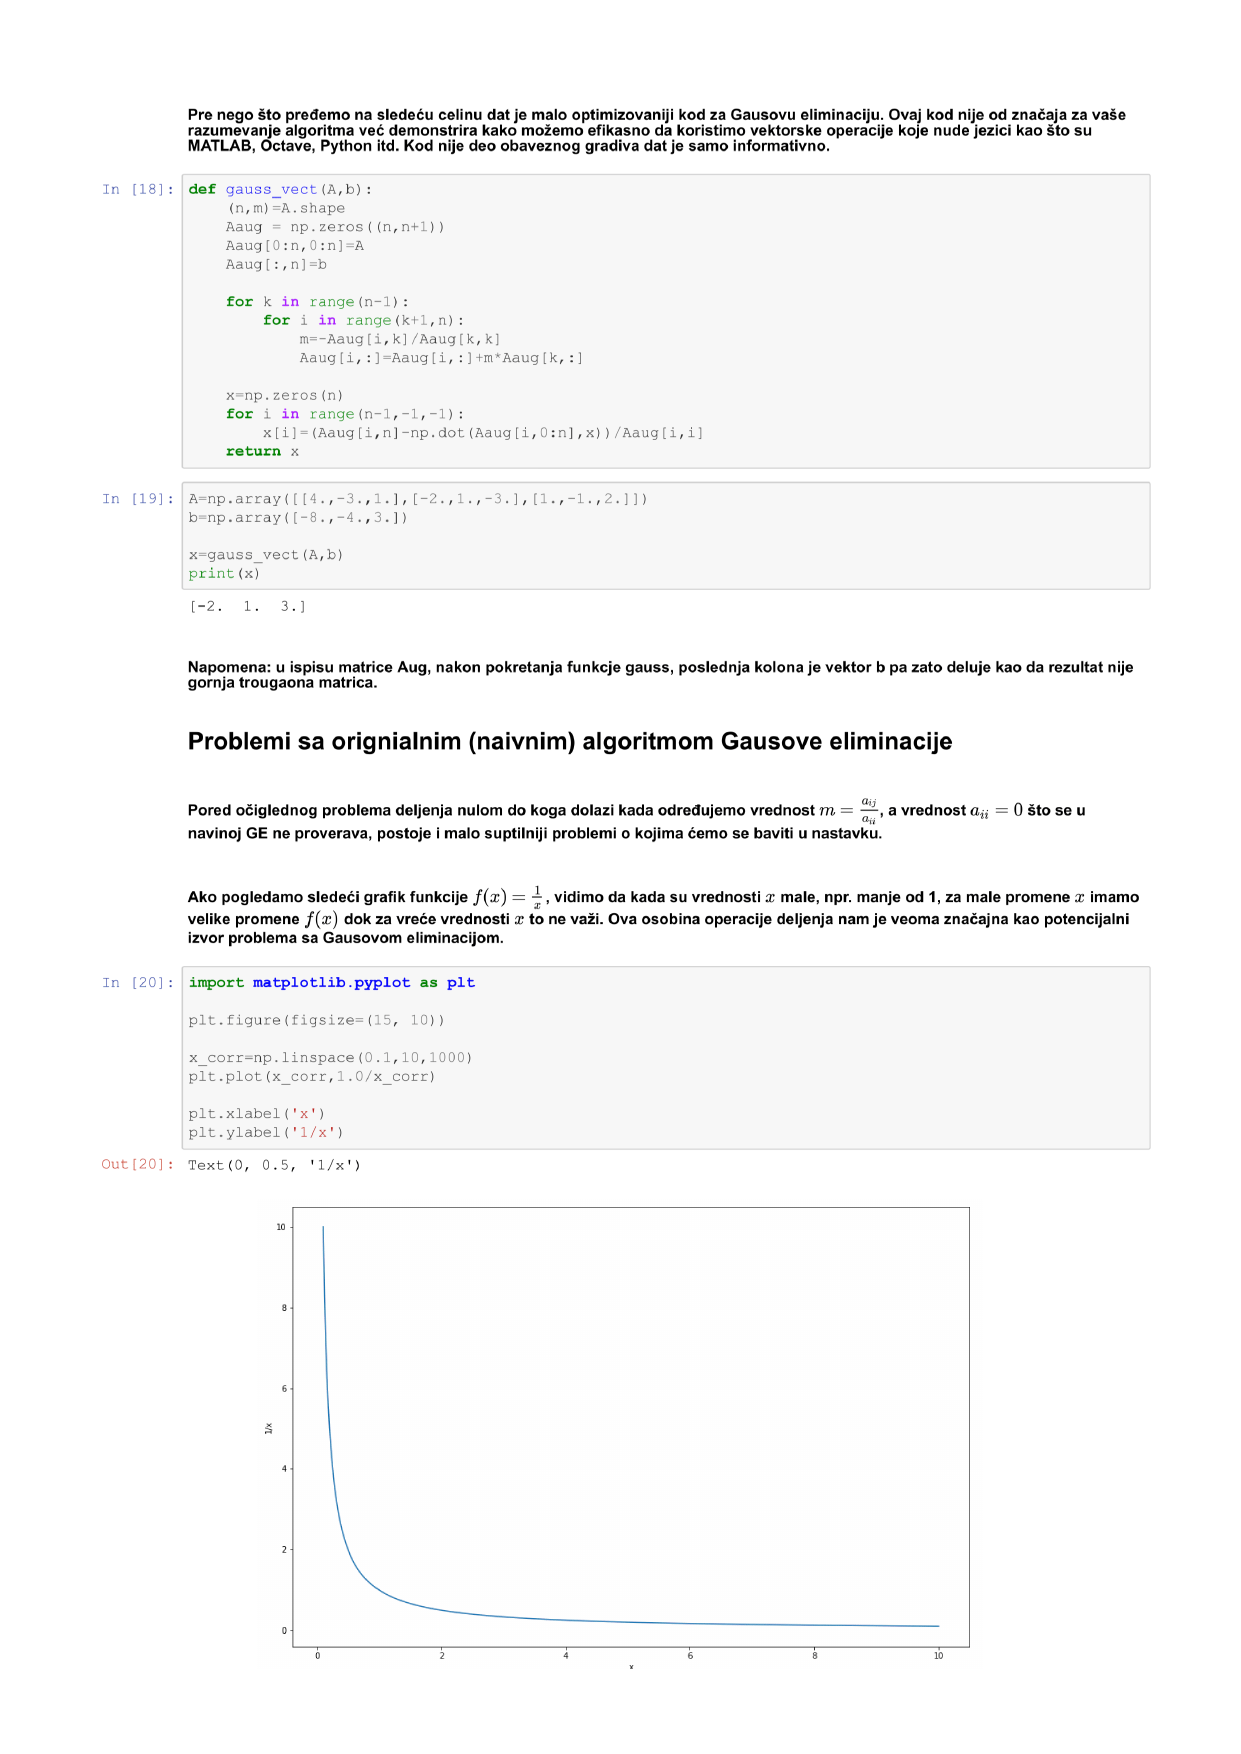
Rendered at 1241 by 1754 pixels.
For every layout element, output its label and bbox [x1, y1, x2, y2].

picture [75, 719, 1166, 1181]
picture [257, 1199, 984, 1669]
picture [75, 75, 1166, 701]
